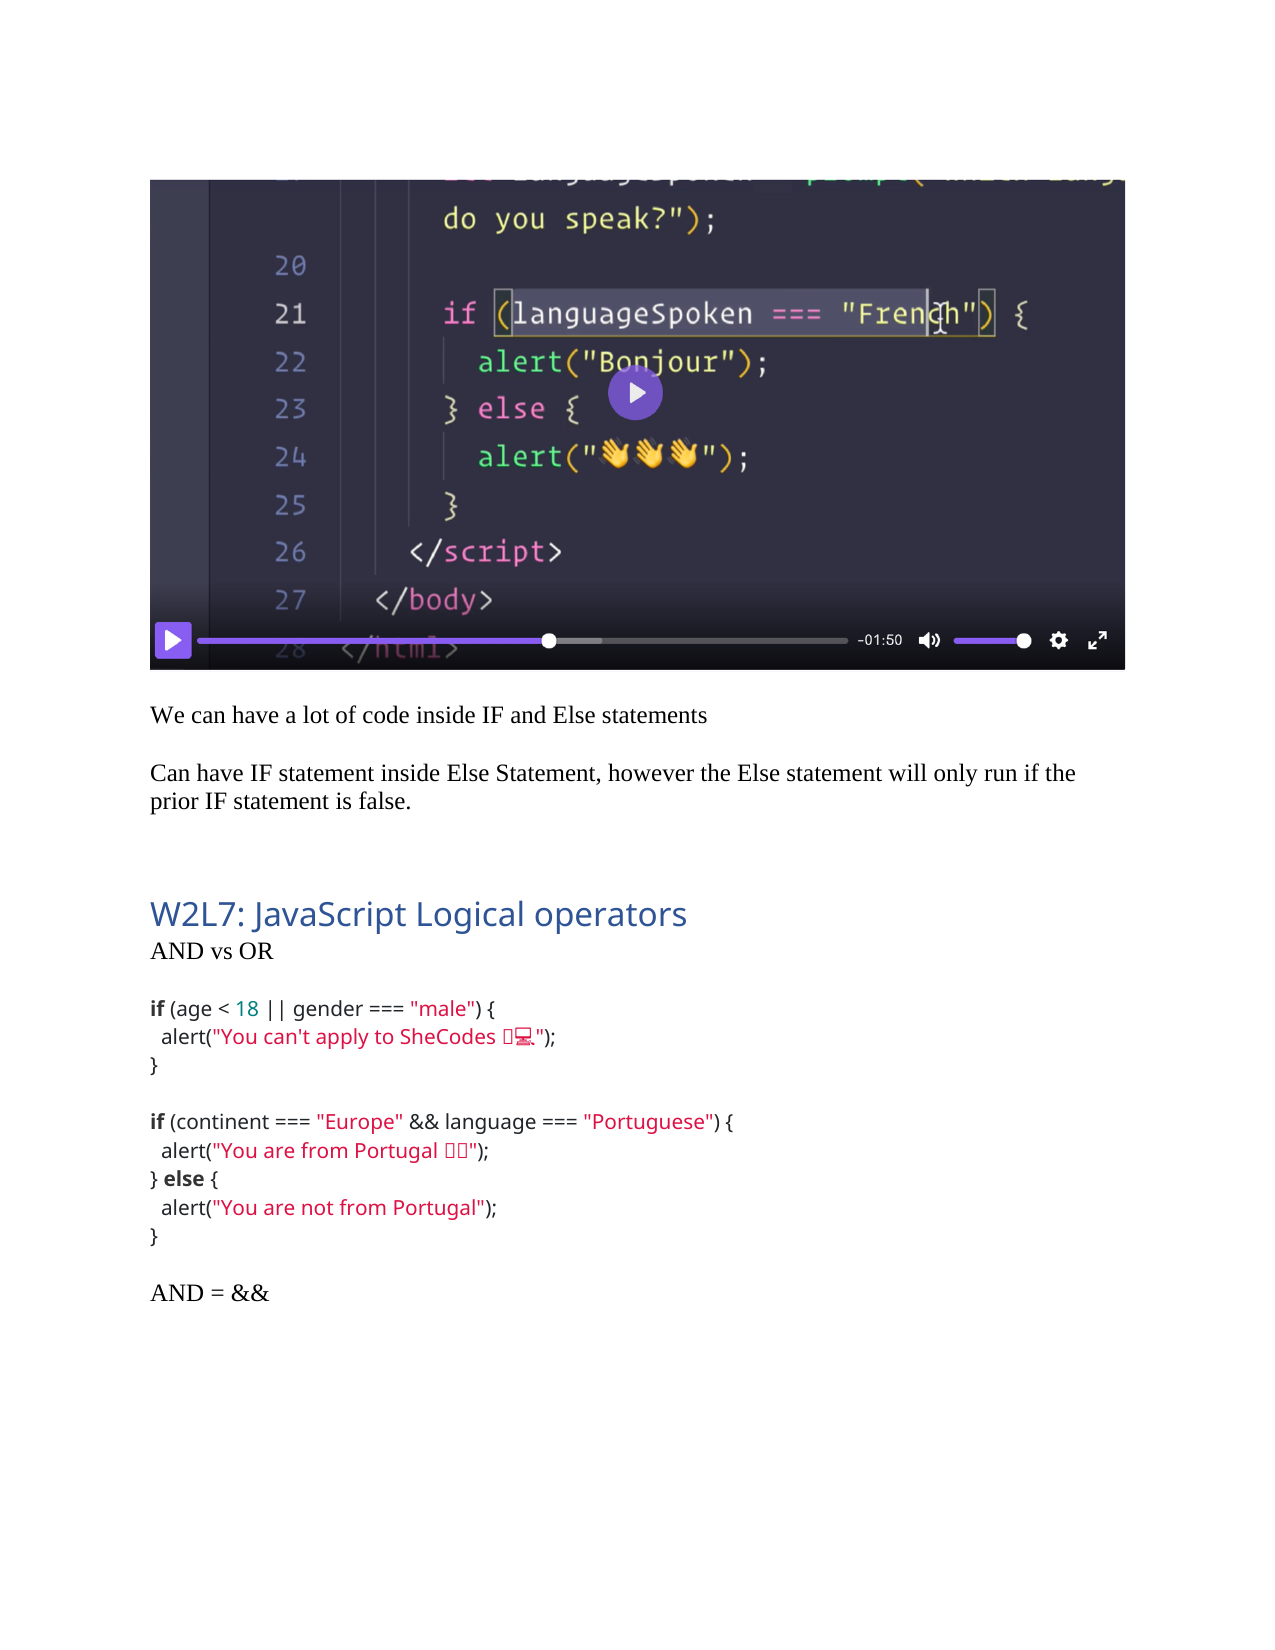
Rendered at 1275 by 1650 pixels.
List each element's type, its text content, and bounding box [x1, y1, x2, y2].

text } else { [150, 1164, 1125, 1193]
text if (age < 18 || gender === "male") { [150, 994, 1125, 1022]
picture [150, 178, 1125, 672]
text AND vs OR [150, 936, 1125, 965]
subtitle W2L7: JavaScript Logical operators [150, 891, 1125, 936]
text AND = && [150, 1278, 1125, 1307]
text } [150, 1221, 1125, 1250]
text Can have IF statement inside Else Statement, however the Else statement will only run if the prior IF statement is false. [150, 758, 1125, 815]
text } [150, 1051, 1125, 1079]
text alert("You can't apply to SheCodes 👩‍💻"); [150, 1022, 1125, 1051]
text We can have a lot of code inside IF and Else statements [150, 700, 1125, 729]
text if (continent === "Europe" && language === "Portuguese") { [150, 1107, 1125, 1136]
text alert("You are not from Portugal"); [150, 1193, 1125, 1221]
text alert("You are from Portugal 🇵🇹"); [150, 1136, 1125, 1164]
